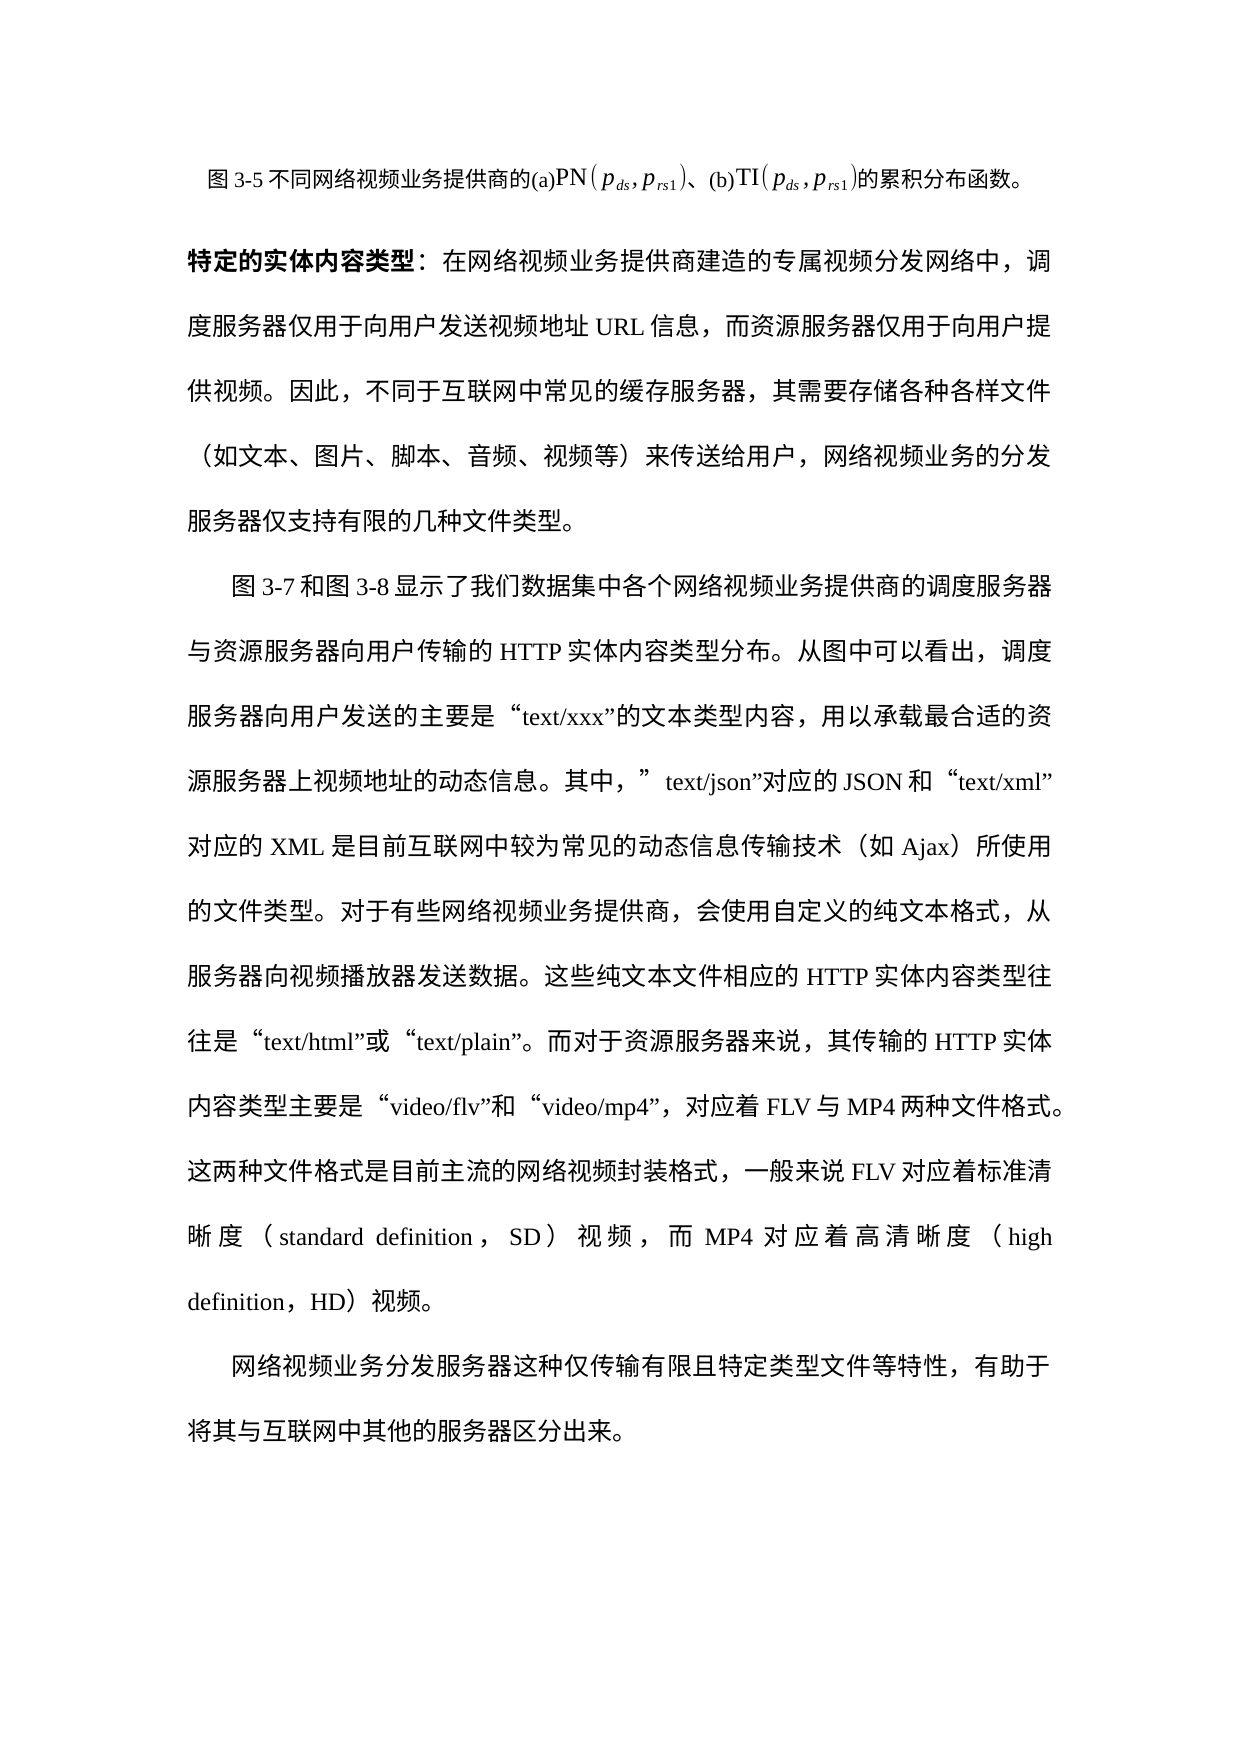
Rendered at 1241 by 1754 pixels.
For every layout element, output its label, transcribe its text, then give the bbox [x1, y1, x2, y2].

text 图3-7和图3-8显示了我们数据集中各个网络视频业务提供商的调度服务器与资源服务器向用户传输的HTTP实体内容类型分布。从图中可以看出，调度服务器向用户发送的主要是“text/xxx”的文本类型内容，用以承载最合适的资源服务器上视频地址的动态信息。其中，”text/json”对应的JSON和“text/xml”对应的XML是目前互联网中较为常见的动态信息传输技术（如Ajax）所使用的文件类型。对于有些网络视频业务提供商，会使用自定义的纯文本格式，从服务器向视频播放器发送数据。这些纯文本文件相应的HTTP实体内容类型往往是“text/html”或“text/plain”。而对于资源服务器来说，其传输的HTTP实体内容类型主要是“video/flv”和“video/mp4”，对应着FLV与MP4两种文件格式。这两种文件格式是目前主流的网络视频封装格式，一般来说FLV对应着标准清晰度（standard definition，SD）视频，而MP4对应着高清晰度（high definition，HD）视频。 [187, 552, 1053, 1332]
text 网络视频业务分发服务器这种仅传输有限且特定类型文件等特性，有助于将其与互联网中其他的服务器区分出来。 [187, 1332, 1053, 1462]
text 图3-5 不同网络视频业务提供商的(a)、(b)的累积分布函数。 [187, 162, 1053, 194]
text 特定的实体内容类型：在网络视频业务提供商建造的专属视频分发网络中，调度服务器仅用于向用户发送视频地址URL信息，而资源服务器仅用于向用户提供视频。因此，不同于互联网中常见的缓存服务器，其需要存储各种各样文件（如文本、图片、脚本、音频、视频等）来传送给用户，网络视频业务的分发服务器仅支持有限的几种文件类型。 [187, 227, 1053, 552]
